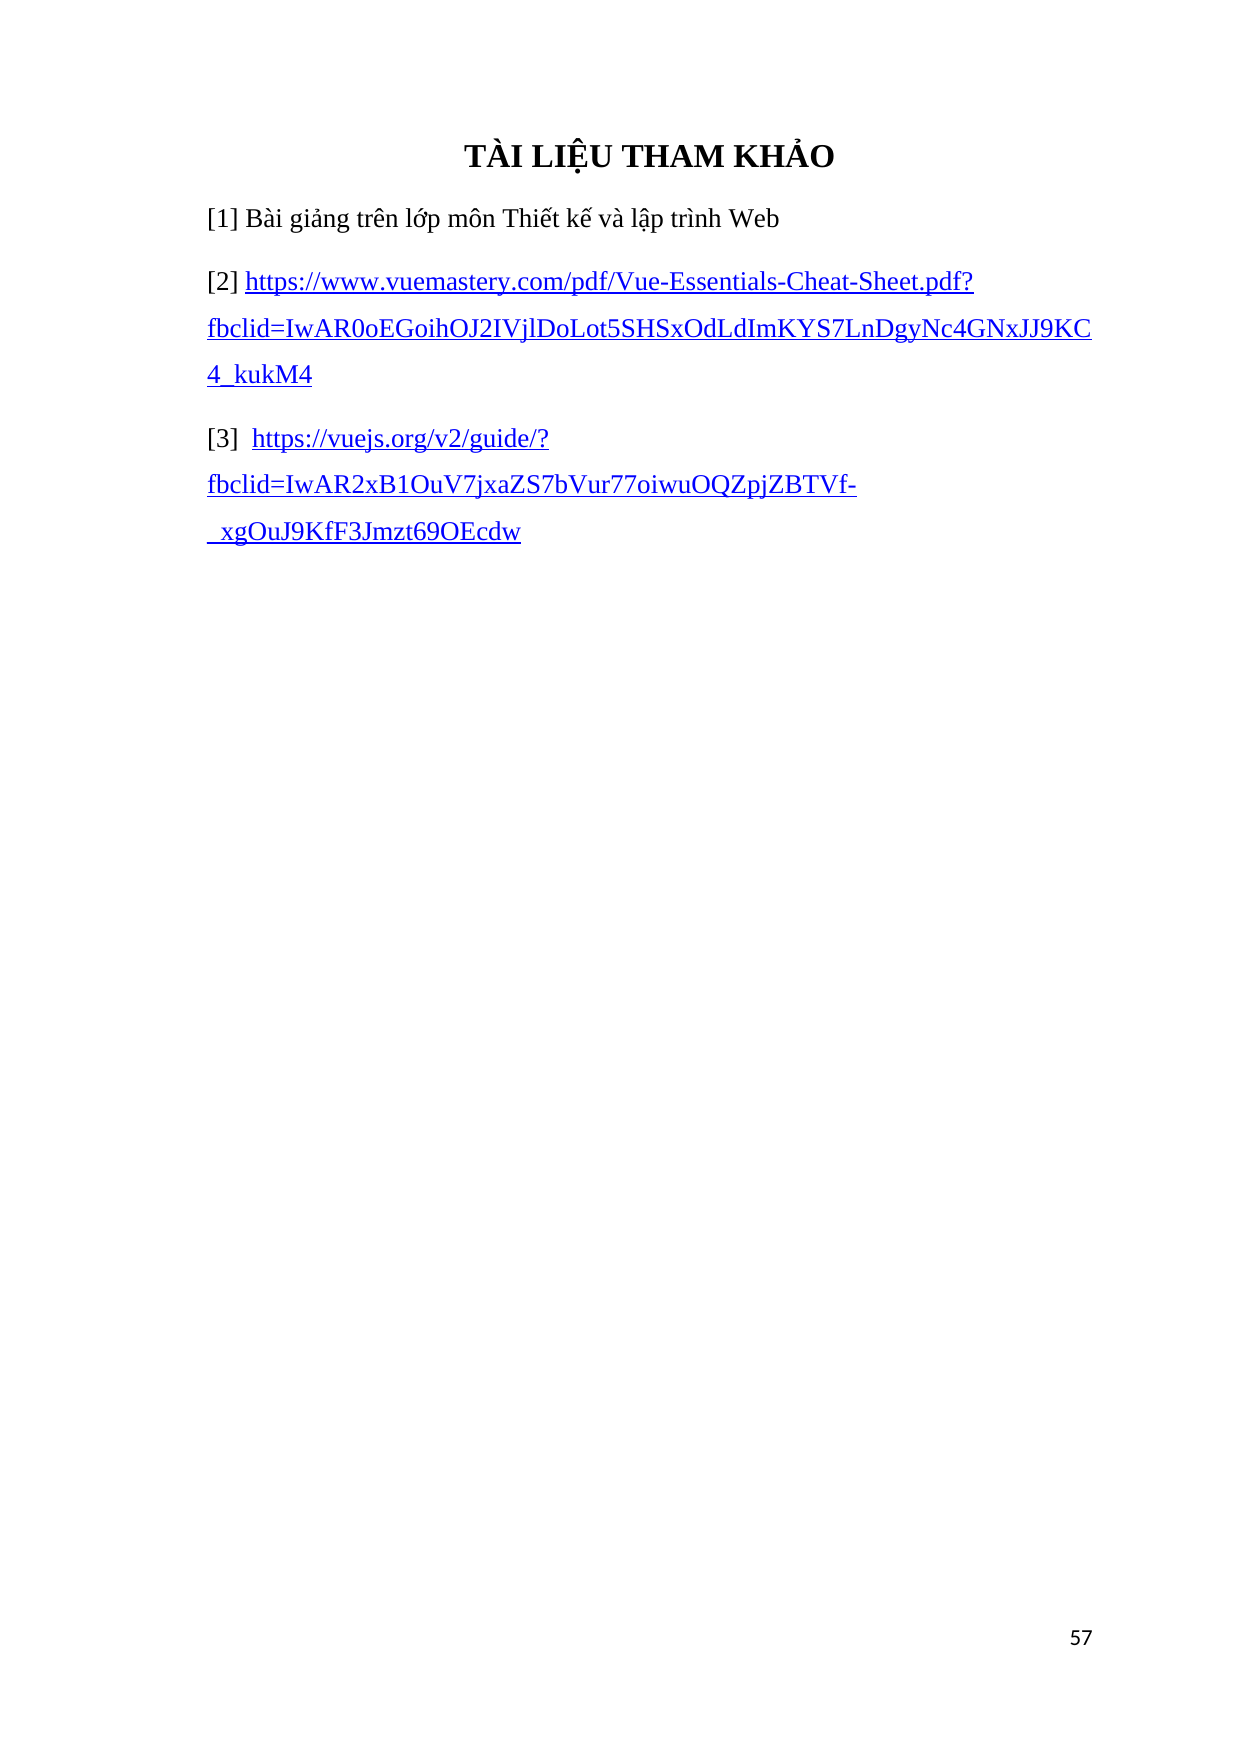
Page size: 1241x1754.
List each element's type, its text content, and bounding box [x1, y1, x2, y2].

text [2] https://www.vuemastery.com/pdf/Vue-Essentials-Cheat-Sheet.pdf?fbclid=IwAR0oEGoihOJ2IVjlDoLot5SHSxOdLdImKYS7LnDgyNc4GNxJJ9KC4_kukM4 [207, 340, 1092, 389]
text TÀI LIỆU THAM KHẢO [207, 136, 1092, 174]
text [3] https://vuejs.org/v2/guide/?fbclid=IwAR2xB1OuV7jxaZS7bVur77oiwuOQZpjZBTVf-_xgOuJ9KfF3Jmzt69OEcdw [207, 422, 1092, 546]
text [2] https://www.vuemastery.com/pdf/Vue-Essentials-Cheat-Sheet.pdf?fbclid=IwAR0oEGoihOJ2IVjlDoLot5SHSxOdLdImKYS7LnDgyNc4GNxJJ9KC4_kukM4 [207, 265, 1092, 339]
text [1] Bài giảng trên lớp môn Thiết kế và lập trình Web [207, 202, 1092, 233]
